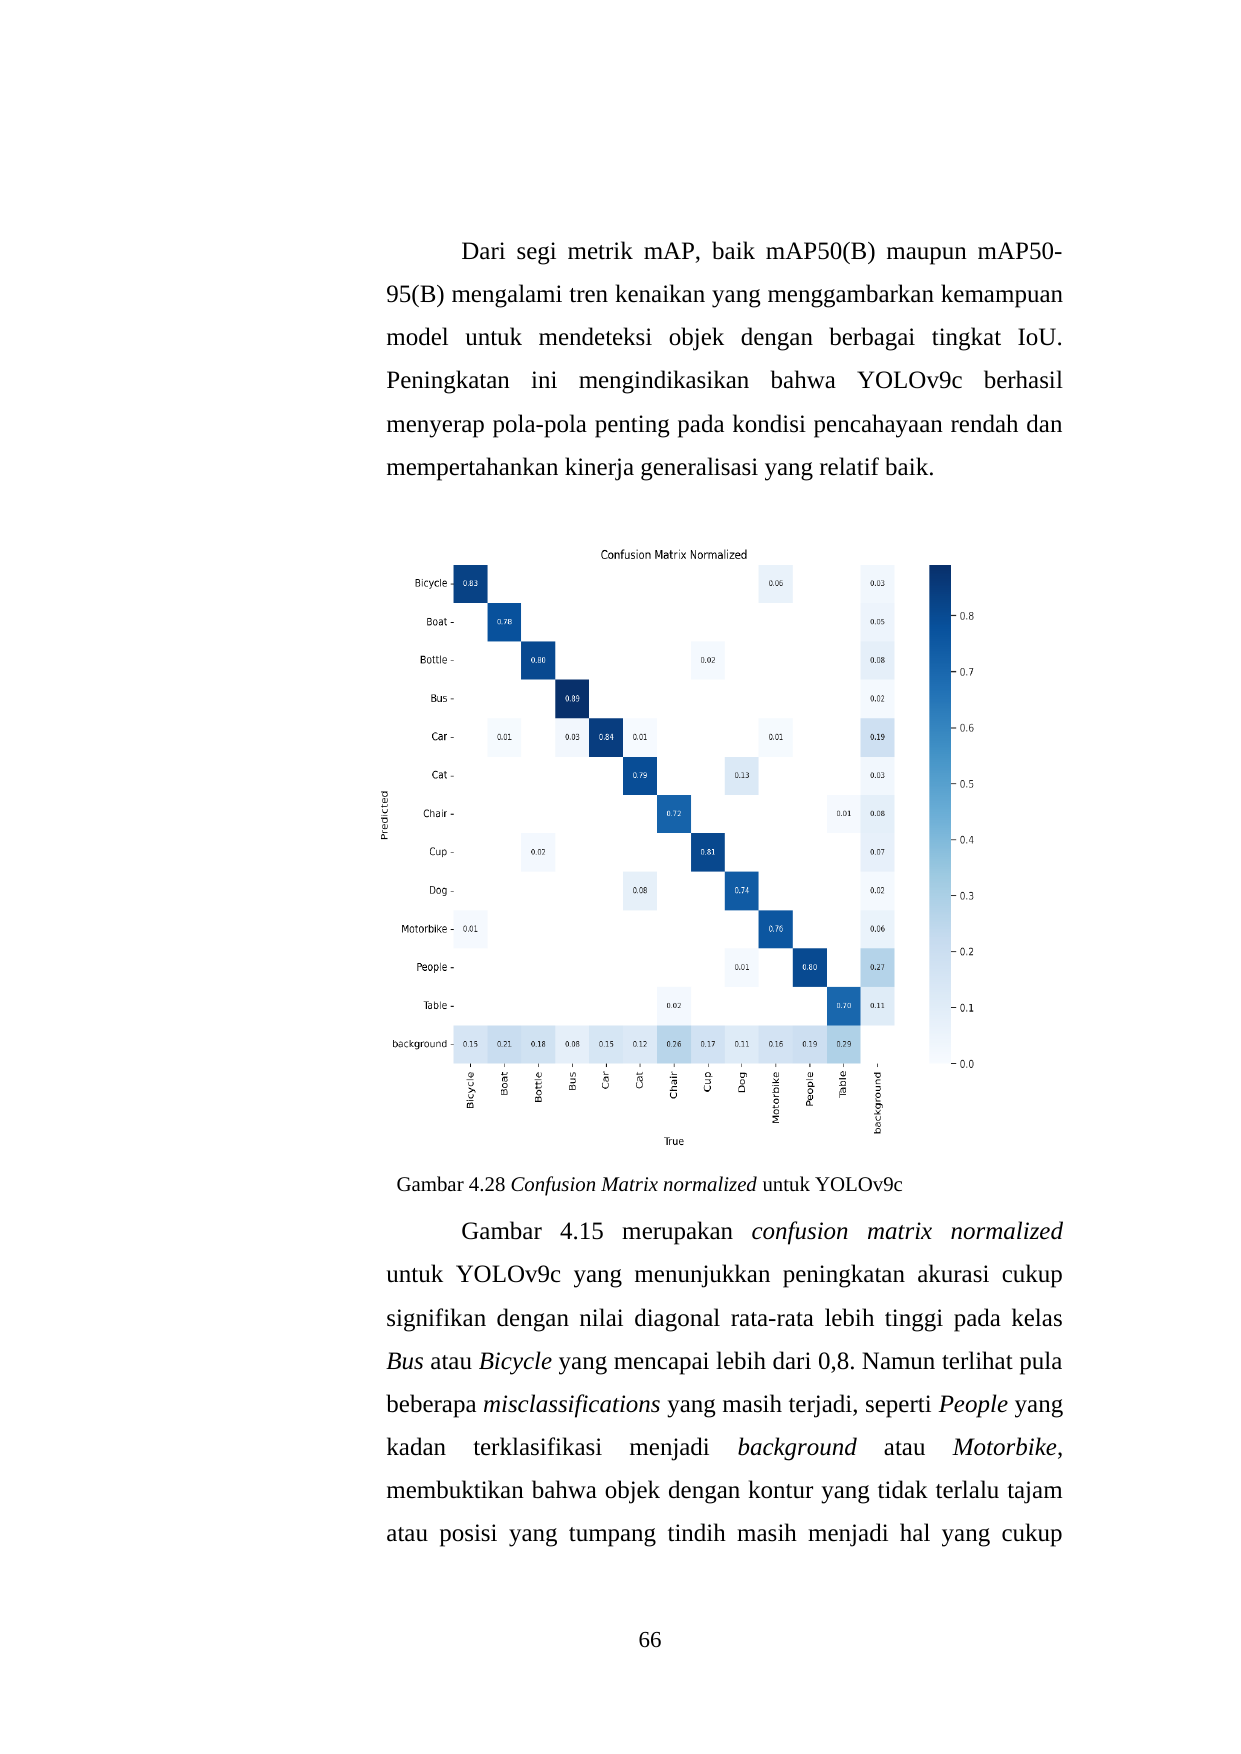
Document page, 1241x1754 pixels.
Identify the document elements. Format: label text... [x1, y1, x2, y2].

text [386, 1216, 1063, 1547]
picture [311, 538, 1043, 1159]
text Dari segi metrik mAP, baik mAP50(B) maupun mAP50-95(B) mengalami tren kenaikan yang menggambarkan kemampuan model untuk mendeteksi objek dengan berbagai tingkat IoU. Peningkatan ini mengindikasikan bahwa YOLOv9c berhasil menyerap pola-pola penting pada kondisi pencahayaan rendah dan mempertahankan kinerja generalisasi yang relatif baik. [386, 236, 1063, 481]
